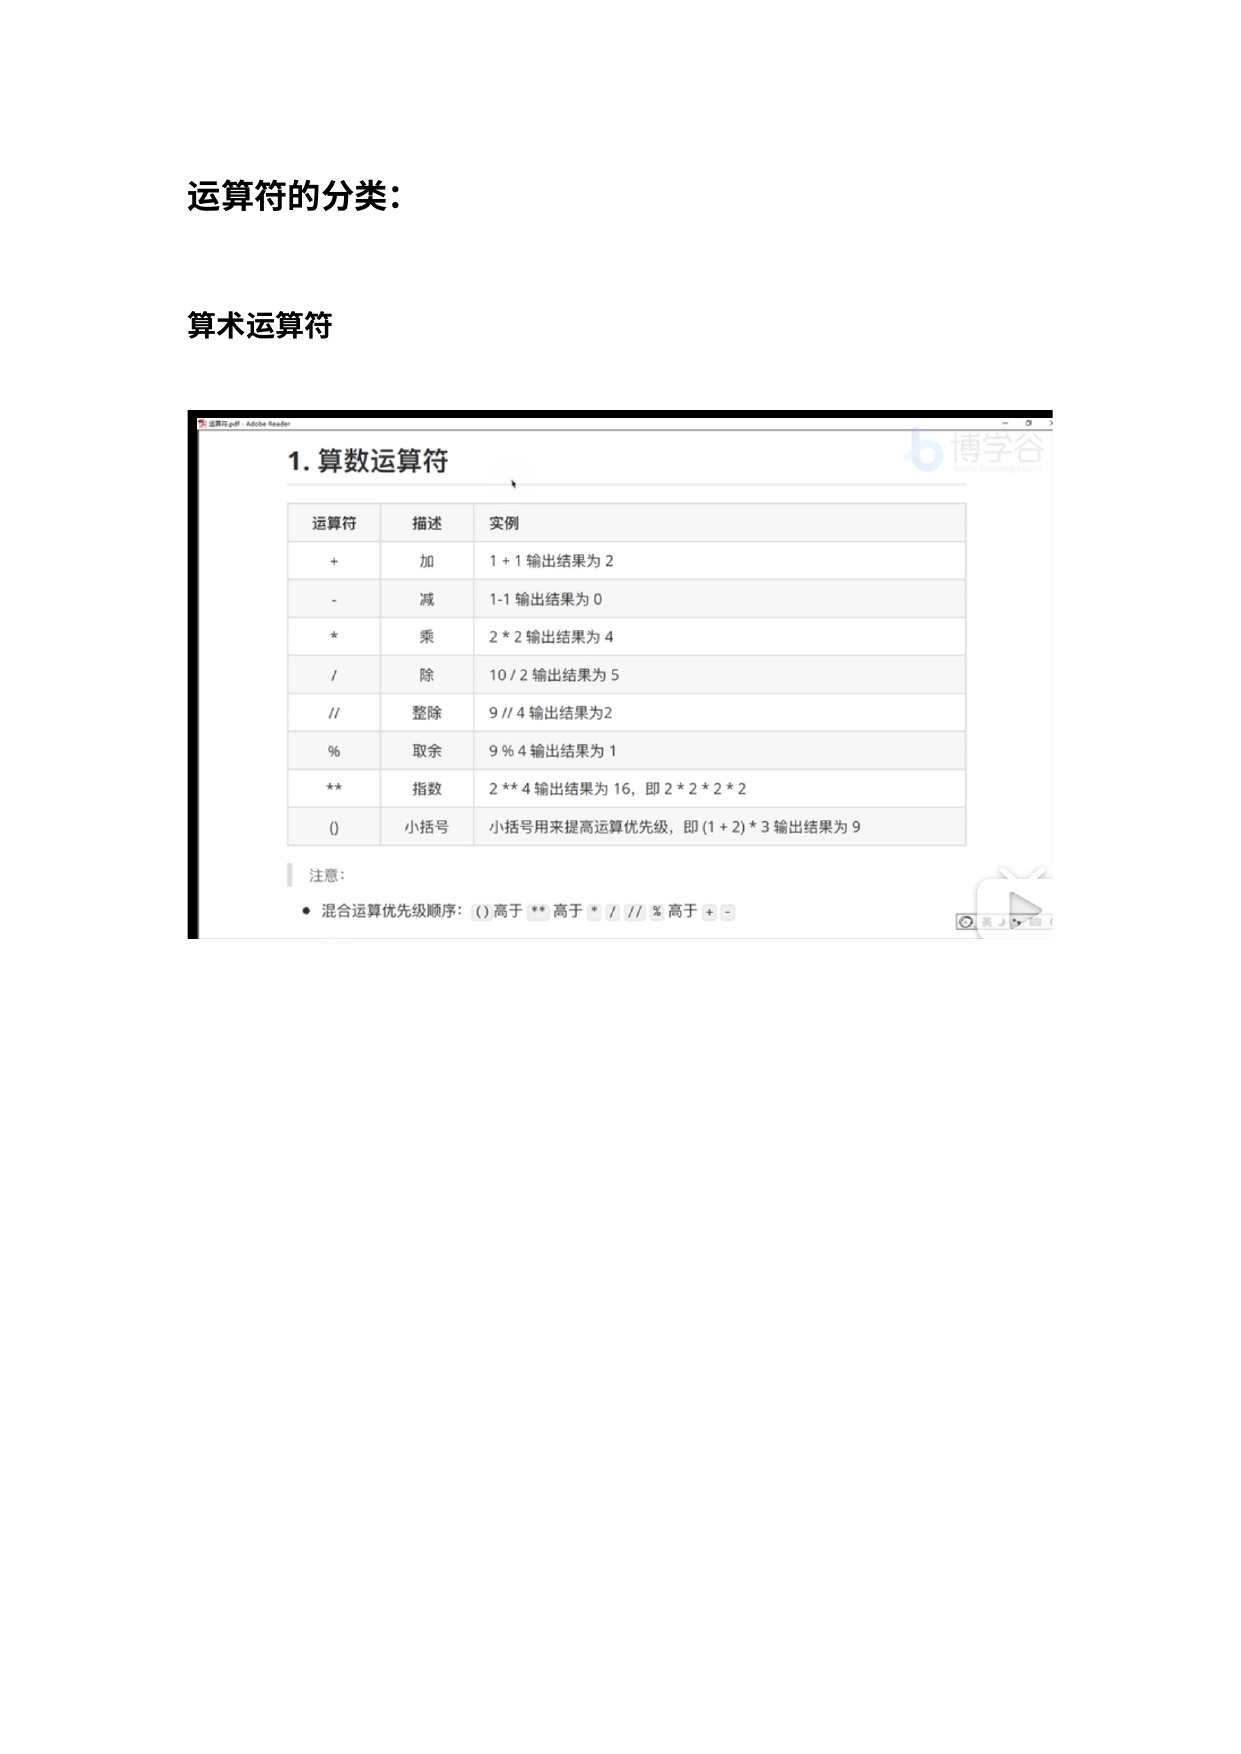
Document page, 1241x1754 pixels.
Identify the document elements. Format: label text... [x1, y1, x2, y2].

picture [187, 410, 1053, 939]
subtitle 运算符的分类： [187, 162, 1053, 227]
subtitle 算术运算符 [187, 291, 1053, 356]
